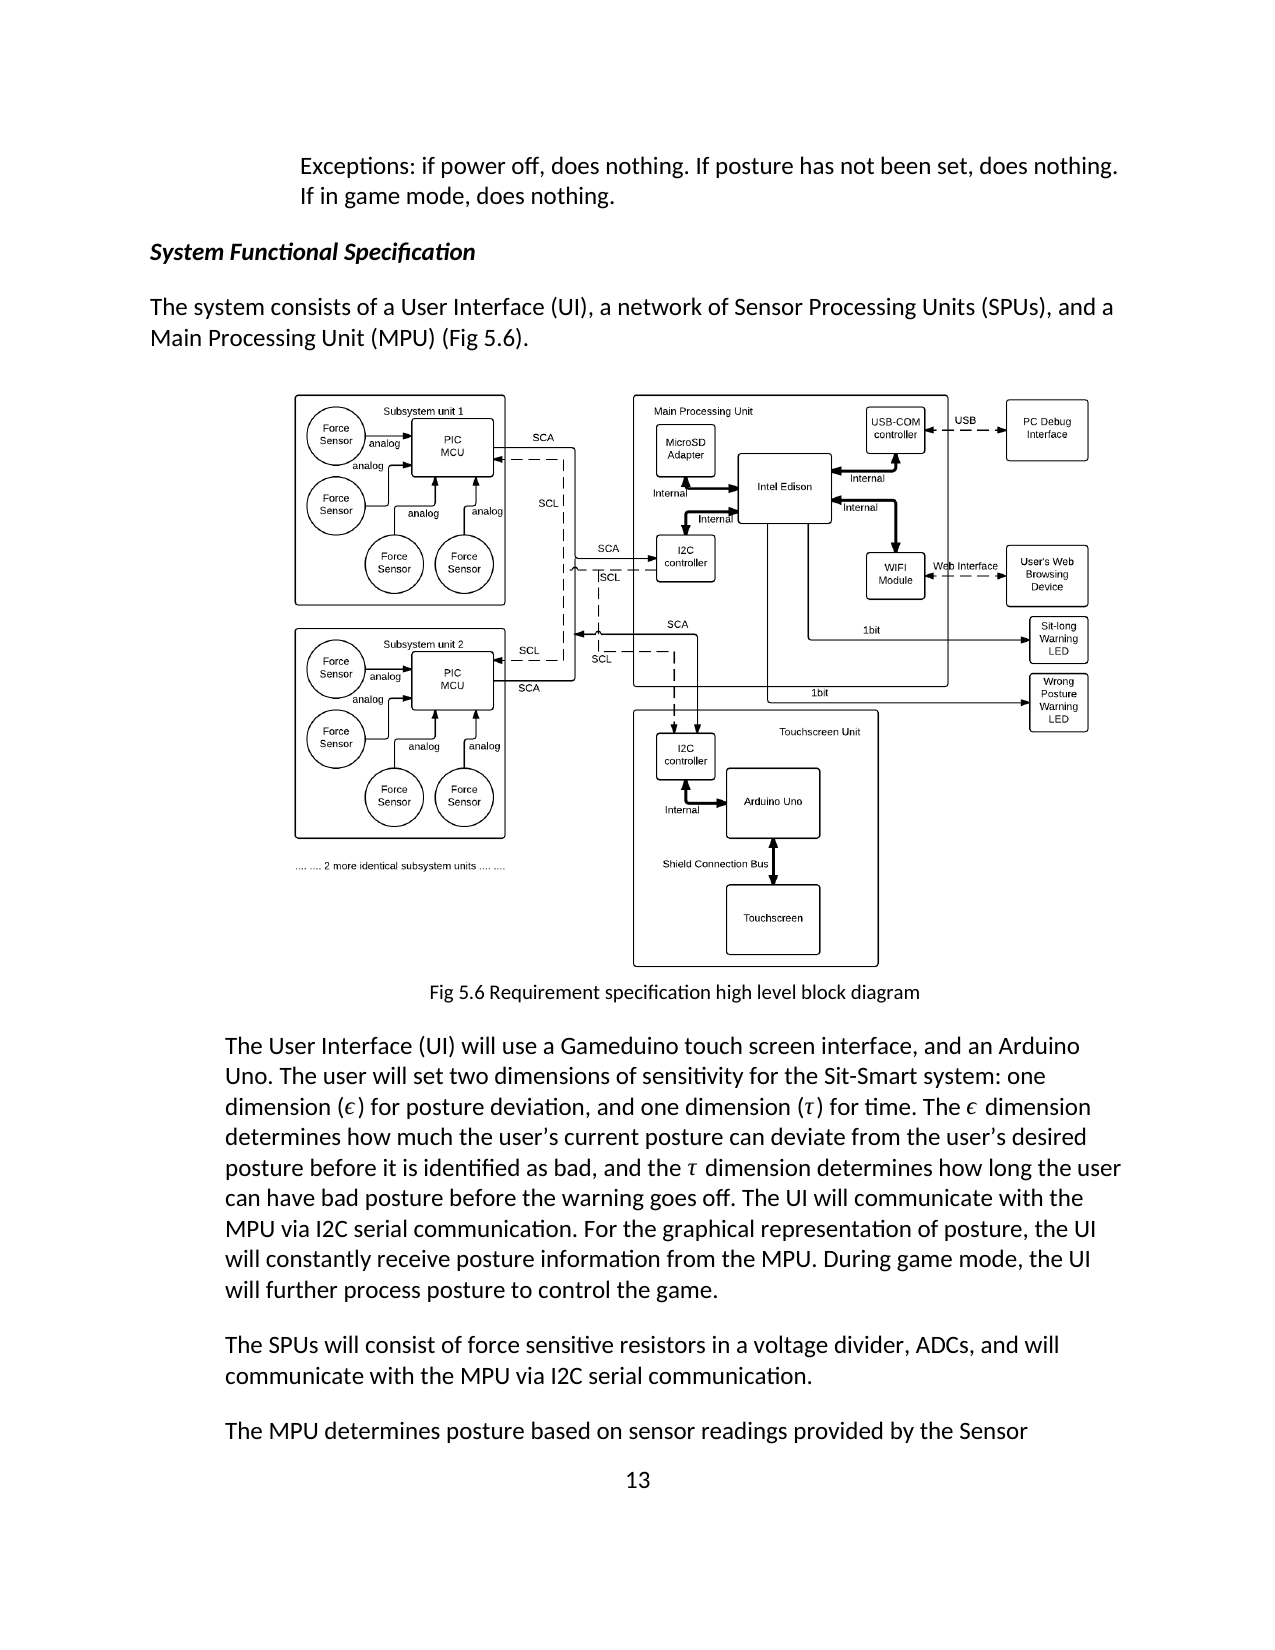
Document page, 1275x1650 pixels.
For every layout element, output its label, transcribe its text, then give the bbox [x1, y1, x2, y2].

text The SPUs will consist of force sensitive resistors in a voltage divider, ADCs, and will communicate with the MPU via I2C serial communication. [225, 1329, 1125, 1391]
text Fig 5.6 Requirement specification high level block diagram [225, 980, 1125, 1005]
subtitle System Functional Specification [150, 236, 1125, 267]
text The system consists of a User Interface (UI), a network of Sensor Processing Units (SPUs), and a Main Processing Unit (MPU) (Fig 5.6). [150, 292, 1125, 353]
text Exceptions: if power off, does nothing. If posture has not been set, does nothing. If in game mode, does nothing. [300, 150, 1125, 211]
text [225, 1416, 1125, 1446]
picture [225, 377, 1146, 980]
text The User Interface (UI) will use a Gameduino touch screen interface, and an Arduino Uno. The user will set two dimensions of sensitivity for the Sit-Smart system: one dimension () for posture deviation, and one dimension () for time. The dimension determines how much the user’s current posture can deviate from the user’s desired posture before it is identified as bad, and the dimension determines how long the user can have bad posture before the warning goes off. The UI will communicate with the MPU via I2C serial communication. For the graphical representation of posture, the UI will constantly receive posture information from the MPU. During game mode, the UI will further process posture to control the game. [225, 1030, 1125, 1304]
